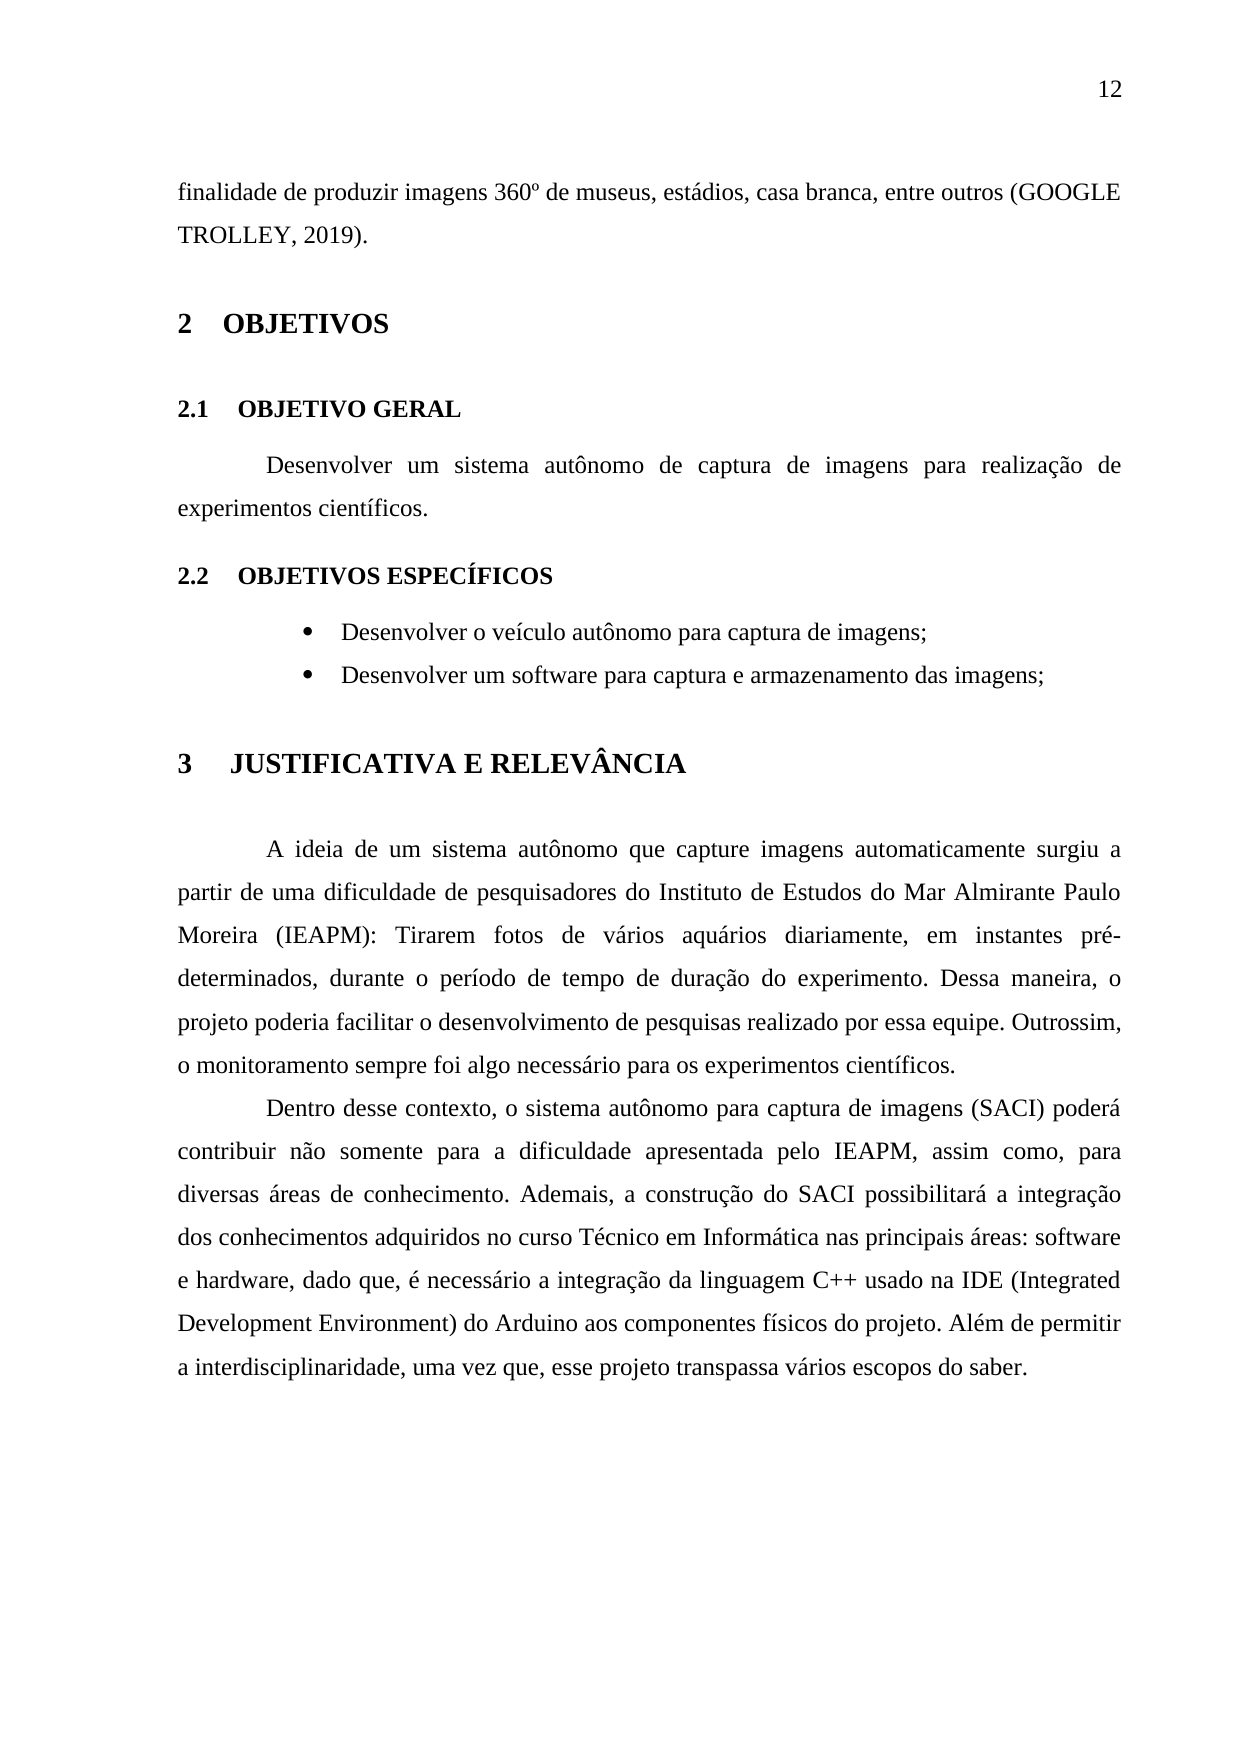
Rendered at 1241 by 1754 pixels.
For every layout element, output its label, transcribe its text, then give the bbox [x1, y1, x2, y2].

text Dentro desse contexto, o sistema autônomo para captura de imagens (SACI) poderá contribuir não somente para a dificuldade apresentada pelo IEAPM, assim como, para diversas áreas de conhecimento. Ademais, a construção do SACI possibilitará a integração dos conhecimentos adquiridos no curso Técnico em Informática nas principais áreas: software e hardware, dado que, é necessário a integração da linguagem C++ usado na IDE (Integrated Development Environment) do Arduino aos componentes físicos do projeto. Além de permitir a interdisciplinaridade, uma vez que, esse projeto transpassa vários escopos do saber. [177, 1093, 1122, 1380]
text Desenvolver um sistema autônomo de captura de imagens para realização de experimentos científicos. [177, 450, 1122, 522]
subtitle objetivo geral [177, 394, 1122, 423]
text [177, 177, 1122, 249]
subtitle objetivoS específicos [177, 561, 1122, 590]
list Desenvolver o veículo autônomo para captura de imagens; [303, 617, 1122, 646]
subtitle objetivos [177, 307, 1122, 340]
subtitle JUSTIFICATIVA E RELEVÂNCIA [177, 746, 1122, 780]
list Desenvolver um software para captura e armazenamento das imagens; [303, 660, 1122, 689]
text A ideia de um sistema autônomo que capture imagens automaticamente surgiu a partir de uma dificuldade de pesquisadores do Instituto de Estudos do Mar Almirante Paulo Moreira (IEAPM): Tirarem fotos de vários aquários diariamente, em instantes pré-determinados, durante o período de tempo de duração do experimento. Dessa maneira, o projeto poderia facilitar o desenvolvimento de pesquisas realizado por essa equipe. Outrossim, o monitoramento sempre foi algo necessário para os experimentos científicos. [177, 834, 1122, 1078]
